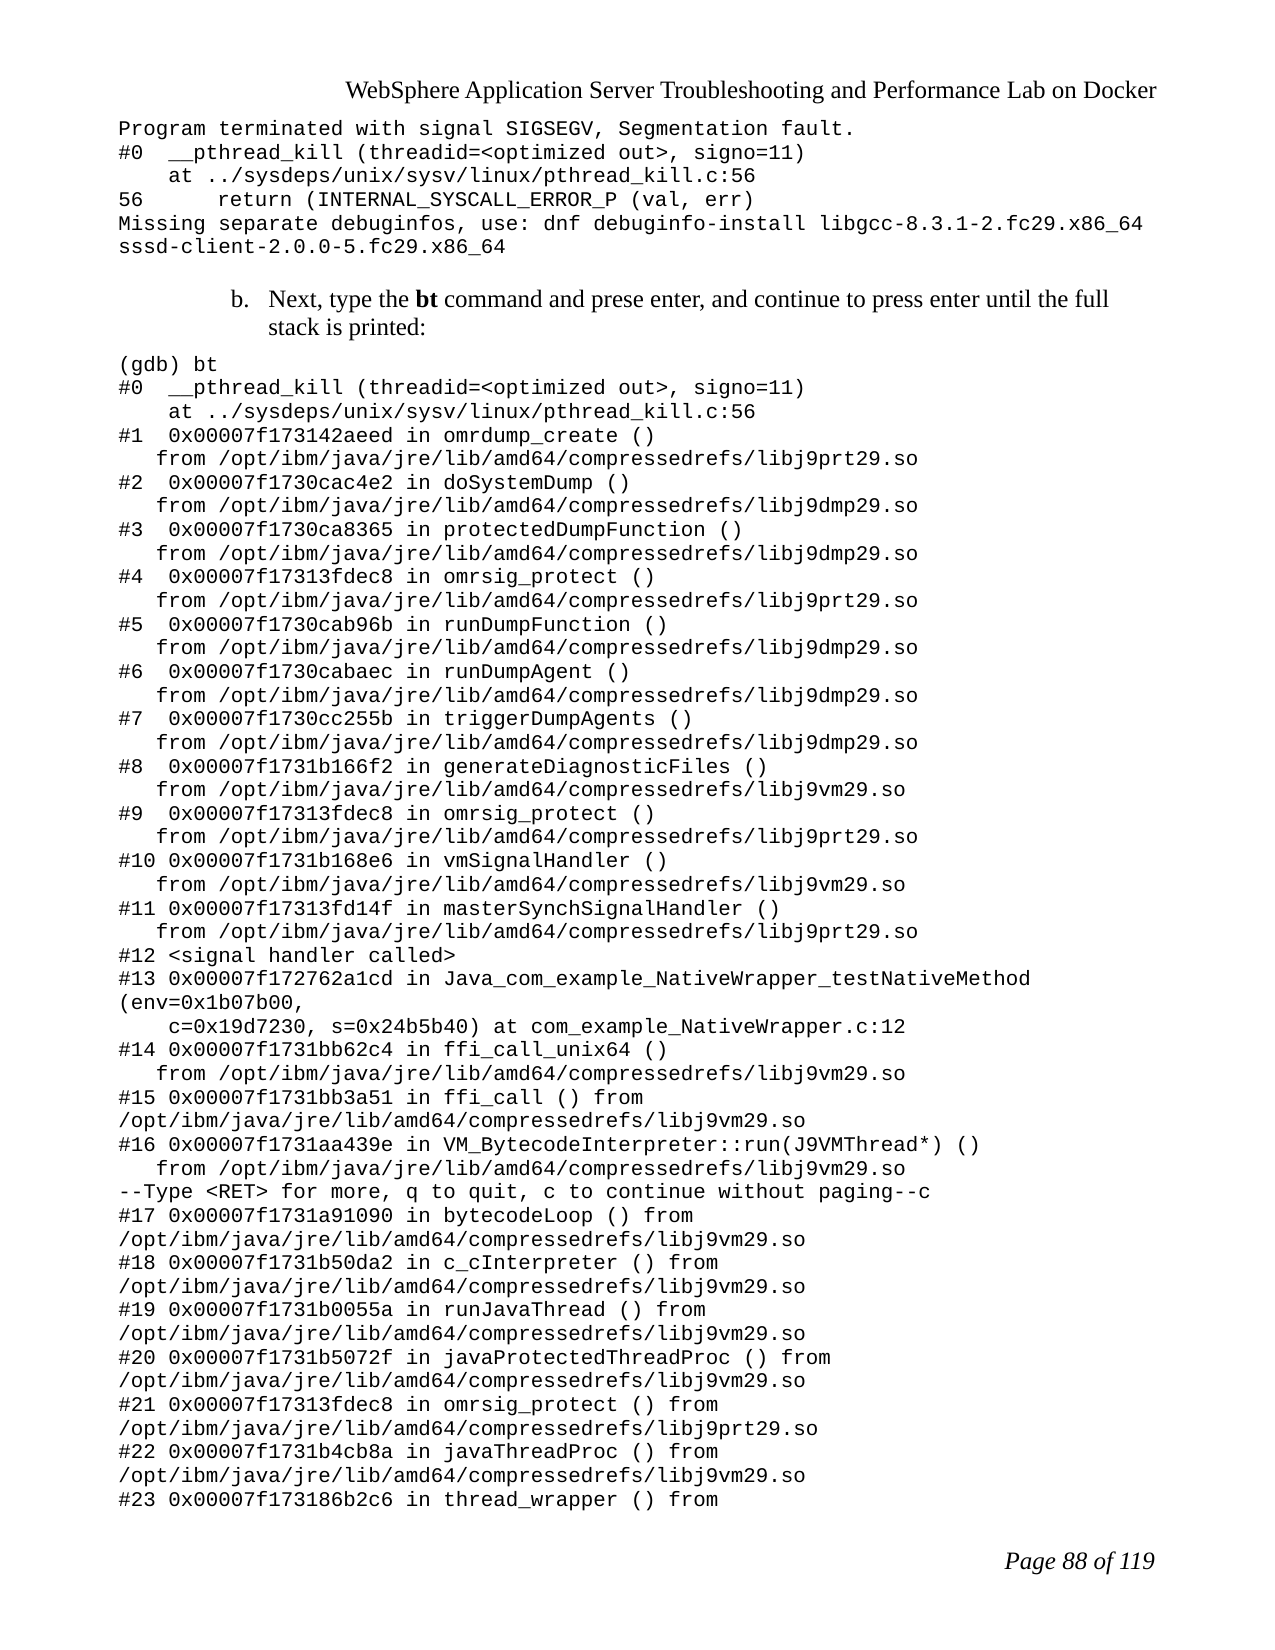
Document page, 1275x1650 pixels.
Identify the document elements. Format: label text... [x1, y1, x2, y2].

text #22 0x00007f1731b4cb8a in javaThreadProc () from /opt/ibm/java/jre/lib/amd64/compressedrefs/libj9vm29.so [118, 1441, 1157, 1489]
text at ../sysdeps/unix/sysv/linux/pthread_kill.c:56 [118, 165, 1157, 189]
text from /opt/ibm/java/jre/lib/amd64/compressedrefs/libj9dmp29.so [118, 637, 1157, 661]
text from /opt/ibm/java/jre/lib/amd64/compressedrefs/libj9dmp29.so [118, 543, 1157, 566]
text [118, 1489, 1157, 1512]
text #10 0x00007f1731b168e6 in vmSignalHandler () [118, 850, 1157, 874]
text from /opt/ibm/java/jre/lib/amd64/compressedrefs/libj9prt29.so [118, 448, 1157, 472]
text #11 0x00007f17313fd14f in masterSynchSignalHandler () [118, 897, 1157, 921]
text #2 0x00007f1730cac4e2 in doSystemDump () [118, 472, 1157, 496]
text from /opt/ibm/java/jre/lib/amd64/compressedrefs/libj9prt29.so [118, 921, 1157, 945]
text #3 0x00007f1730ca8365 in protectedDumpFunction () [118, 519, 1157, 543]
list Next, type the bt command and prese enter, and continue to press enter until the full stack is printed: [231, 284, 1157, 341]
text #17 0x00007f1731a91090 in bytecodeLoop () from /opt/ibm/java/jre/lib/amd64/compressedrefs/libj9vm29.so [118, 1205, 1157, 1252]
text #7 0x00007f1730cc255b in triggerDumpAgents () [118, 708, 1157, 732]
text #18 0x00007f1731b50da2 in c_cInterpreter () from /opt/ibm/java/jre/lib/amd64/compressedrefs/libj9vm29.so [118, 1252, 1157, 1299]
text c=0x19d7230, s=0x24b5b40) at com_example_NativeWrapper.c:12 [118, 1016, 1157, 1039]
text #0 __pthread_kill (threadid=<optimized out>, signo=11) [118, 377, 1157, 401]
text from /opt/ibm/java/jre/lib/amd64/compressedrefs/libj9dmp29.so [118, 496, 1157, 519]
text #19 0x00007f1731b0055a in runJavaThread () from /opt/ibm/java/jre/lib/amd64/compressedrefs/libj9vm29.so [118, 1299, 1157, 1347]
text #13 0x00007f172762a1cd in Java_com_example_NativeWrapper_testNativeMethod (env=0x1b07b00, [118, 968, 1157, 1016]
text #0 __pthread_kill (threadid=<optimized out>, signo=11) [118, 142, 1157, 165]
text #9 0x00007f17313fdec8 in omrsig_protect () [118, 803, 1157, 827]
text from /opt/ibm/java/jre/lib/amd64/compressedrefs/libj9prt29.so [118, 827, 1157, 850]
text #4 0x00007f17313fdec8 in omrsig_protect () [118, 566, 1157, 590]
text #12 <signal handler called> [118, 945, 1157, 968]
text from /opt/ibm/java/jre/lib/amd64/compressedrefs/libj9prt29.so [118, 590, 1157, 614]
text #20 0x00007f1731b5072f in javaProtectedThreadProc () from /opt/ibm/java/jre/lib/amd64/compressedrefs/libj9vm29.so [118, 1347, 1157, 1394]
text from /opt/ibm/java/jre/lib/amd64/compressedrefs/libj9vm29.so [118, 1158, 1157, 1181]
text #15 0x00007f1731bb3a51 in ffi_call () from /opt/ibm/java/jre/lib/amd64/compressedrefs/libj9vm29.so [118, 1087, 1157, 1134]
text #5 0x00007f1730cab96b in runDumpFunction () [118, 614, 1157, 637]
text #21 0x00007f17313fdec8 in omrsig_protect () from /opt/ibm/java/jre/lib/amd64/compressedrefs/libj9prt29.so [118, 1394, 1157, 1441]
text #14 0x00007f1731bb62c4 in ffi_call_unix64 () [118, 1039, 1157, 1063]
text Missing separate debuginfos, use: dnf debuginfo-install libgcc-8.3.1-2.fc29.x86_64 sssd-client-2.0.0-5.fc29.x86_64 [118, 213, 1157, 284]
text #16 0x00007f1731aa439e in VM_BytecodeInterpreter::run(J9VMThread*) () [118, 1134, 1157, 1158]
text (gdb) bt [118, 354, 1157, 377]
text from /opt/ibm/java/jre/lib/amd64/compressedrefs/libj9dmp29.so [118, 732, 1157, 756]
text Program terminated with signal SIGSEGV, Segmentation fault. [118, 118, 1157, 142]
text 56 return (INTERNAL_SYSCALL_ERROR_P (val, err) [118, 189, 1157, 213]
text from /opt/ibm/java/jre/lib/amd64/compressedrefs/libj9vm29.so [118, 779, 1157, 803]
text --Type <RET> for more, q to quit, c to continue without paging--c [118, 1181, 1157, 1205]
text #6 0x00007f1730cabaec in runDumpAgent () [118, 661, 1157, 685]
text from /opt/ibm/java/jre/lib/amd64/compressedrefs/libj9dmp29.so [118, 685, 1157, 708]
text at ../sysdeps/unix/sysv/linux/pthread_kill.c:56 [118, 401, 1157, 424]
text from /opt/ibm/java/jre/lib/amd64/compressedrefs/libj9vm29.so [118, 874, 1157, 897]
text from /opt/ibm/java/jre/lib/amd64/compressedrefs/libj9vm29.so [118, 1063, 1157, 1087]
text #1 0x00007f173142aeed in omrdump_create () [118, 424, 1157, 448]
text #8 0x00007f1731b166f2 in generateDiagnosticFiles () [118, 756, 1157, 779]
